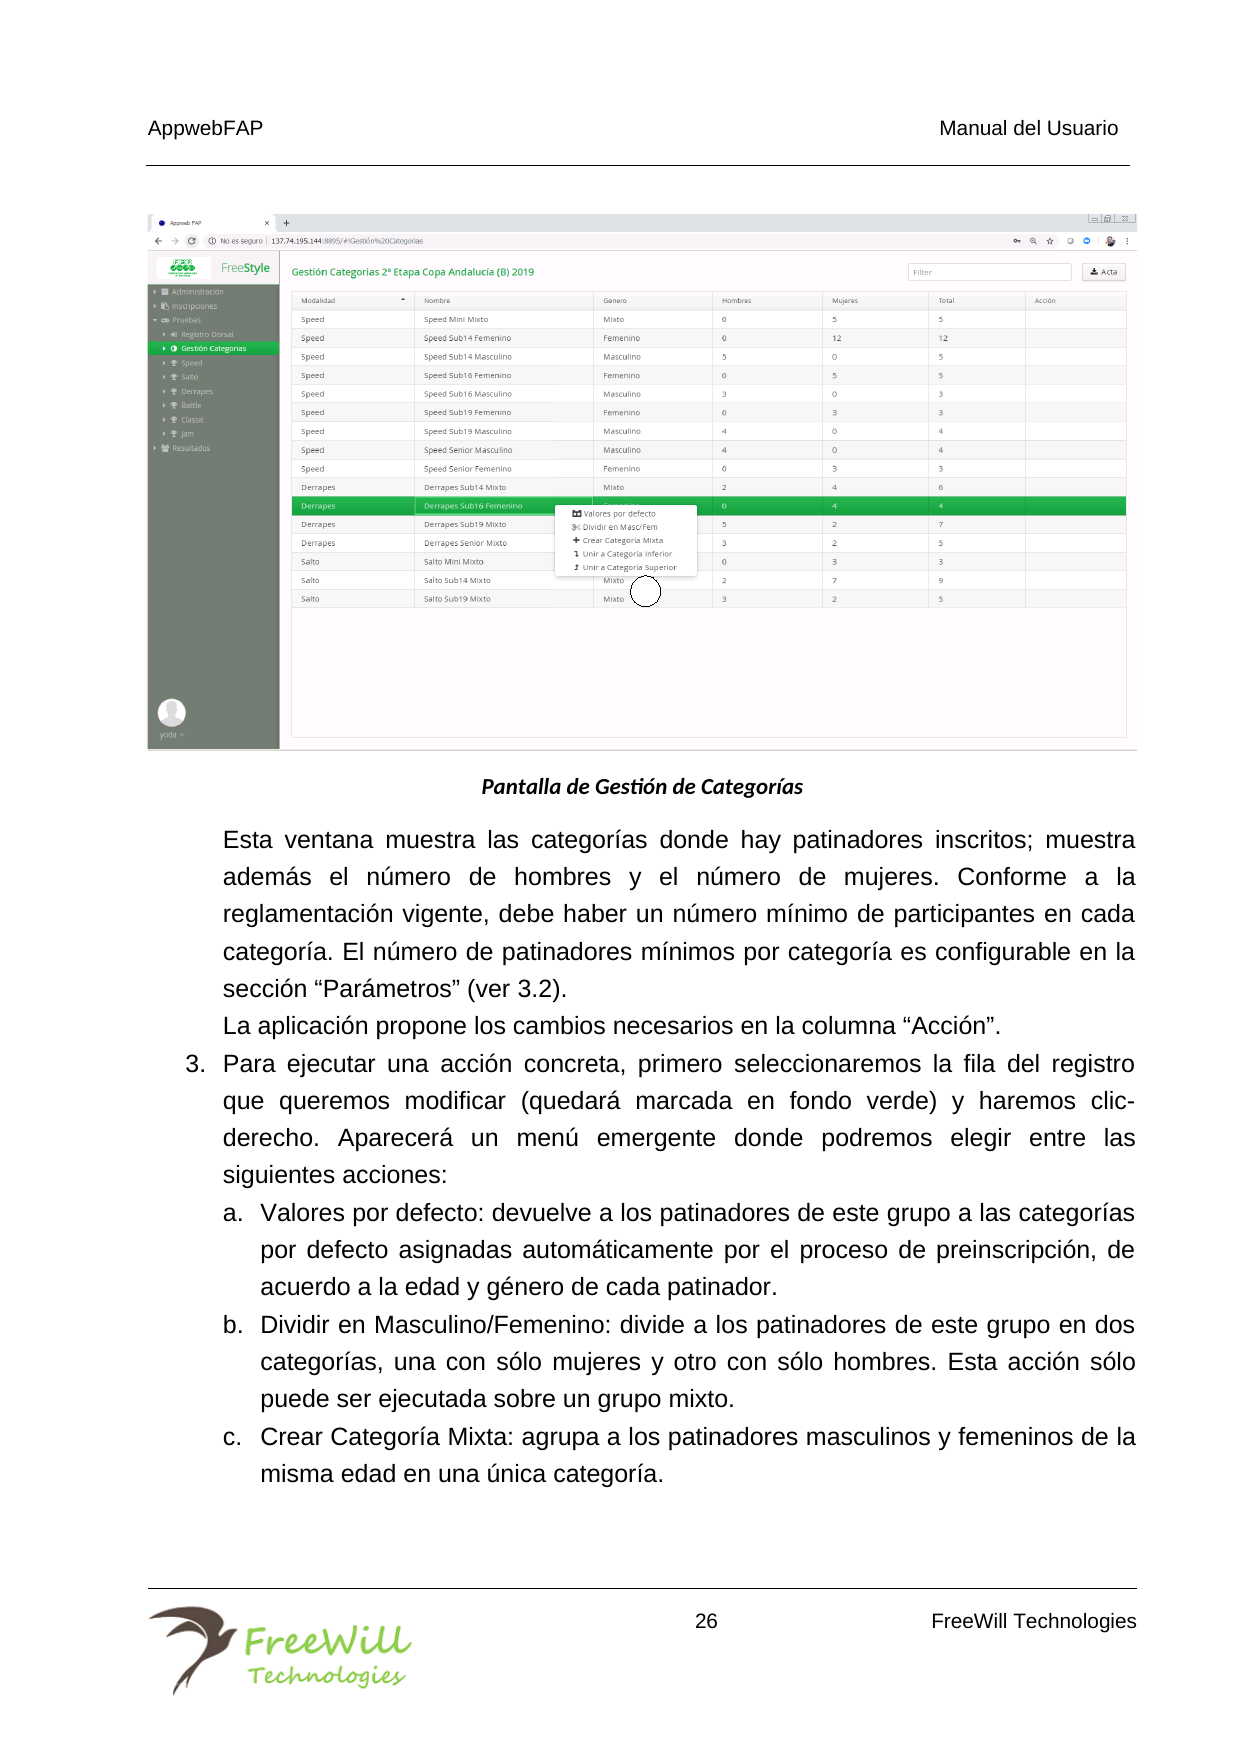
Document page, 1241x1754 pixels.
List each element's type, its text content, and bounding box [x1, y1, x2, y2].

list Dividir en Masculino/Femenino: divide a los patinadores de este grupo en dos categorías, una con sólo mujeres y otro con sólo hombres. Esta acción sólo puede ser ejecutada sobre un grupo mixto. [223, 1309, 1137, 1413]
picture [147, 214, 1138, 751]
list Para ejecutar una acción concreta, primero seleccionaremos la fila del registro que queremos modificar (quedará marcada en fondo verde) y haremos clic-derecho. Aparecerá un menú emergente donde podremos elegir entre las siguientes acciones: [185, 1048, 1137, 1189]
list Crear Categoría Mixta: agrupa a los patinadores masculinos y femeninos de la misma edad en una única categoría. [223, 1421, 1137, 1487]
text Pantalla de Gestión de Categorías [148, 772, 1137, 800]
picture [146, 1598, 418, 1701]
list La aplicación propone los cambios necesarios en la columna “Acción”. [223, 1011, 1137, 1040]
list Valores por defecto: devuelve a los patinadores de este grupo a las categorías por defecto asignadas automáticamente por el proceso de preinscripción, de acuerdo a la edad y género de cada patinador. [223, 1198, 1137, 1301]
list Esta ventana muestra las categorías donde hay patinadores inscritos; muestra además el número de hombres y el número de mujeres. Conforme a la reglamentación vigente, debe haber un número mínimo de participantes en cada categoría. El número de patinadores mínimos por categoría es configurable en la sección “Parámetros” (ver 3.2). [223, 825, 1137, 1003]
